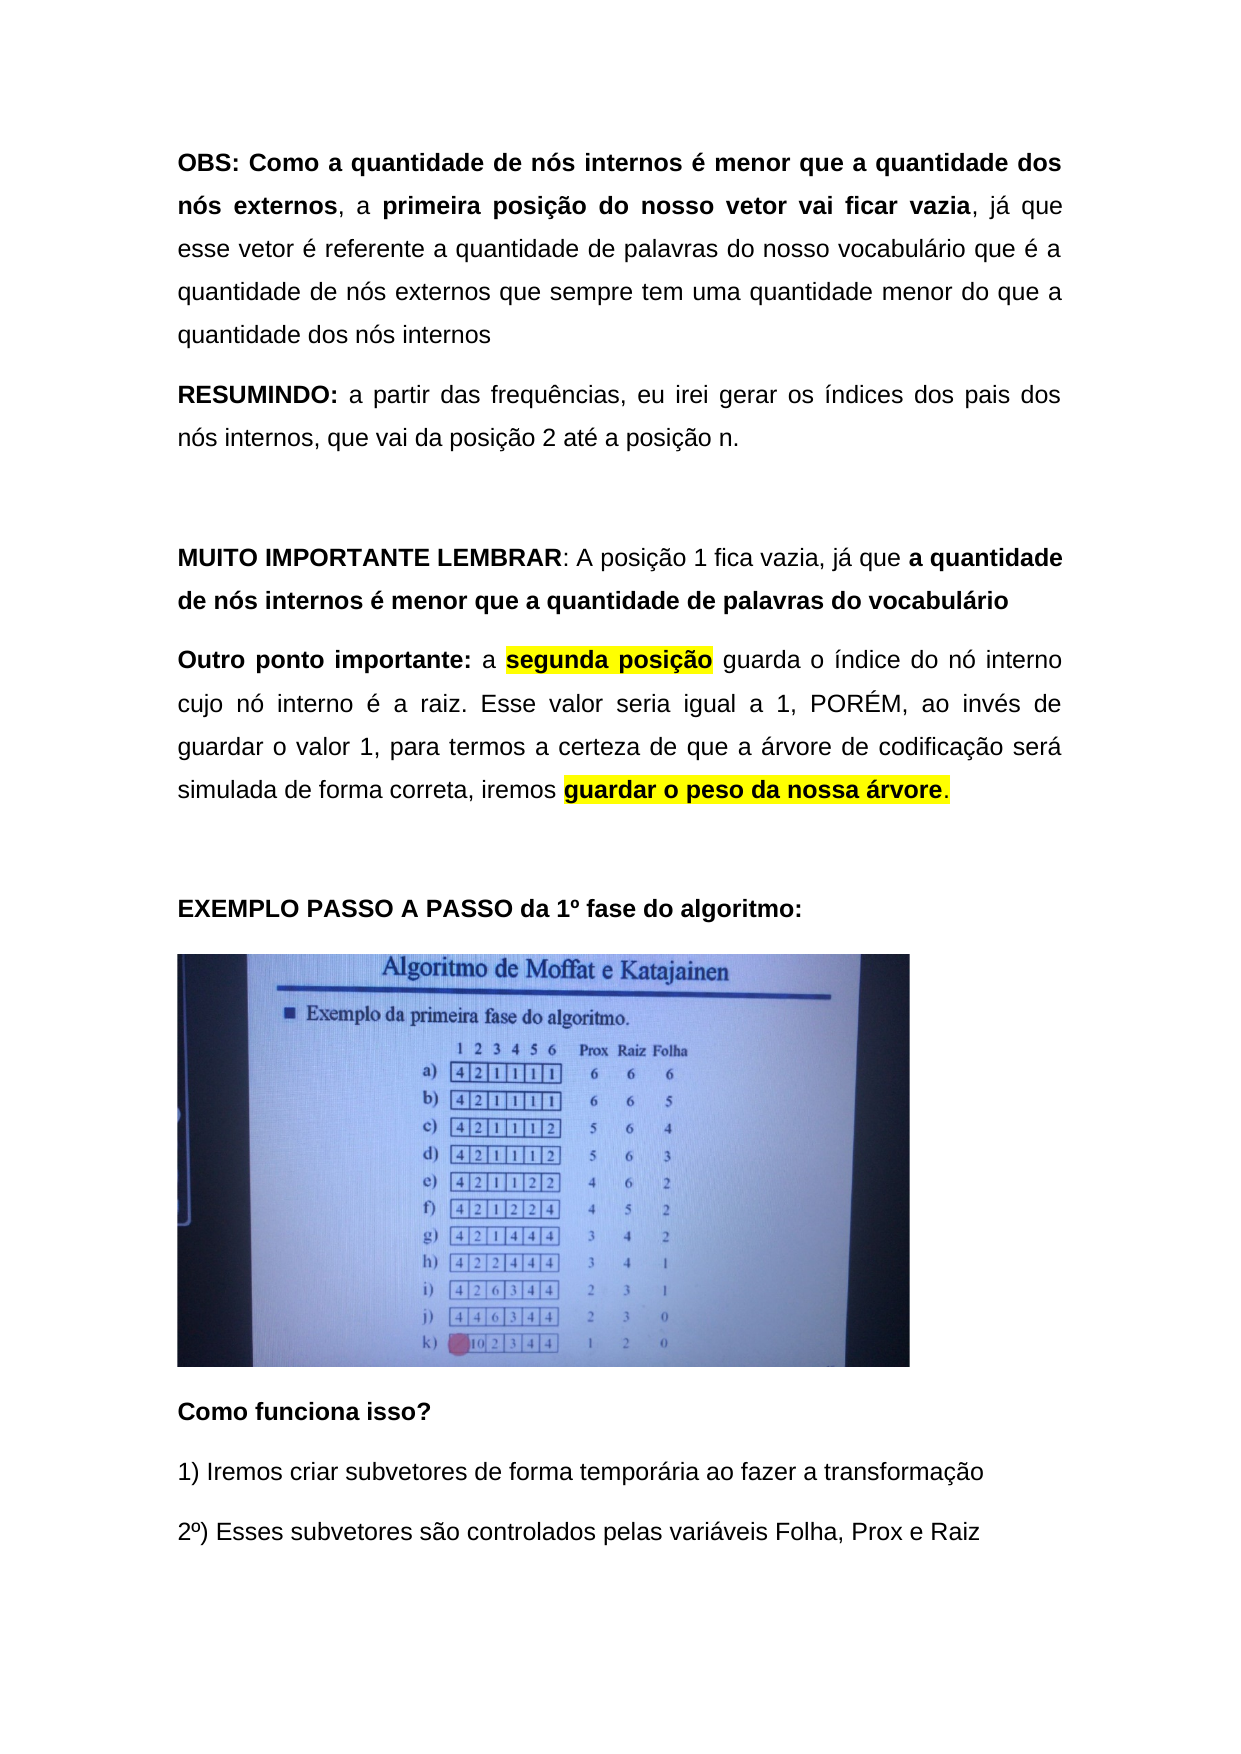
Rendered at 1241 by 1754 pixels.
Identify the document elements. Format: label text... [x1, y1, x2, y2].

text Outro ponto importante: a segunda posição guarda o índice do nó interno cujo nó interno é a raiz. Esse valor seria igual a 1, PORÉM, ao invés de guardar o valor 1, para termos a certeza de que a árvore de codificação será simulada de forma correta, iremos guardar o peso da nossa árvore. [177, 646, 1063, 804]
picture [177, 954, 910, 1367]
text 1) Iremos criar subvetores de forma temporária ao fazer a transformação [177, 1457, 1063, 1486]
text EXEMPLO PASSO A PASSO da 1º fase do algoritmo: [177, 894, 1063, 923]
text OBS: Como a quantidade de nós internos é menor que a quantidade dos nós externos, a primeira posição do nosso vetor vai ficar vazia, já que esse vetor é referente a quantidade de palavras do nosso vocabulário que é a quantidade de nós externos que sempre tem uma quantidade menor do que a quantidade dos nós internos [177, 148, 1063, 349]
text MUITO IMPORTANTE LEMBRAR: A posição 1 fica vazia, já que a quantidade de nós internos é menor que a quantidade de palavras do vocabulário [177, 543, 1063, 614]
text 2º) Esses subvetores são controlados pelas variáveis Folha, Prox e Raiz [177, 1517, 1063, 1546]
text Como funciona isso? [177, 1397, 1063, 1426]
text RESUMINDO: a partir das frequências, eu irei gerar os índices dos pais dos nós internos, que vai da posição 2 até a posição n. [177, 380, 1063, 452]
